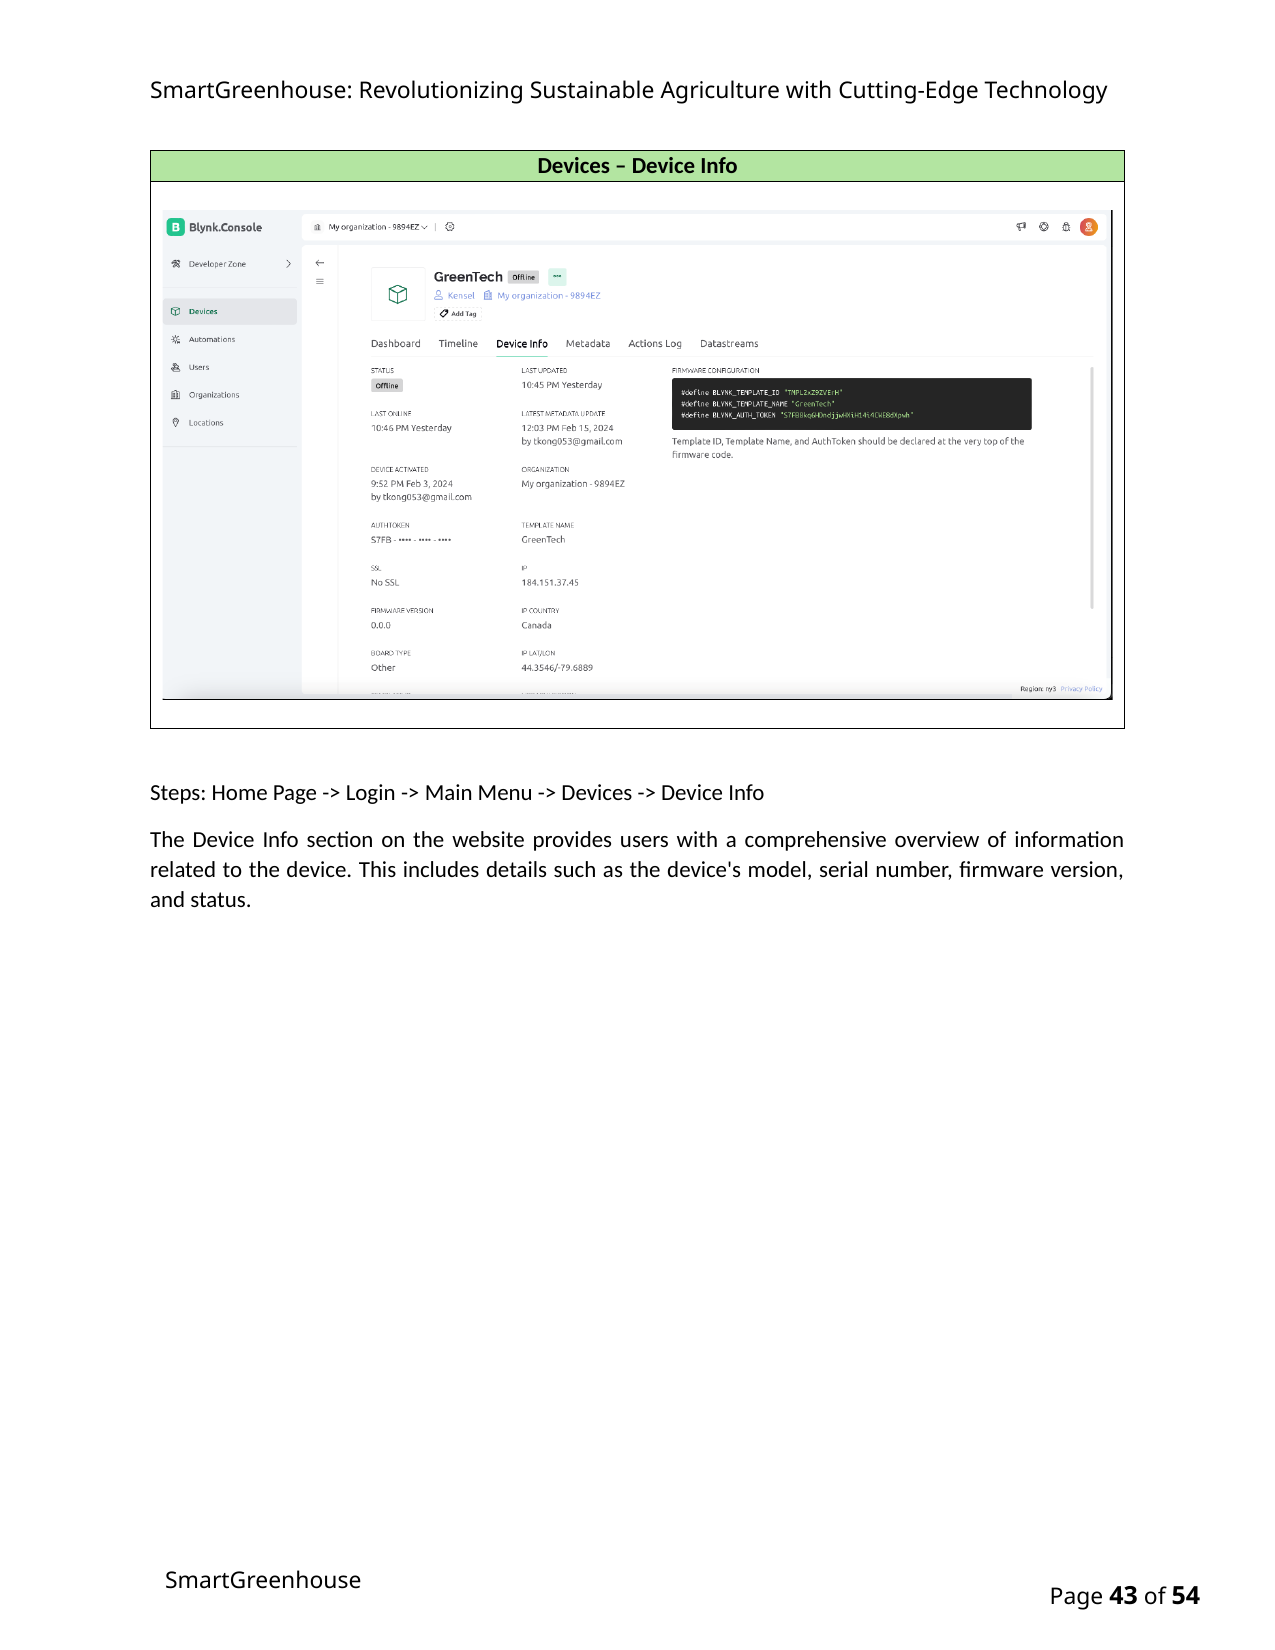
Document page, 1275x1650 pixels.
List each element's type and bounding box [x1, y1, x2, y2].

picture [162, 210, 1113, 700]
